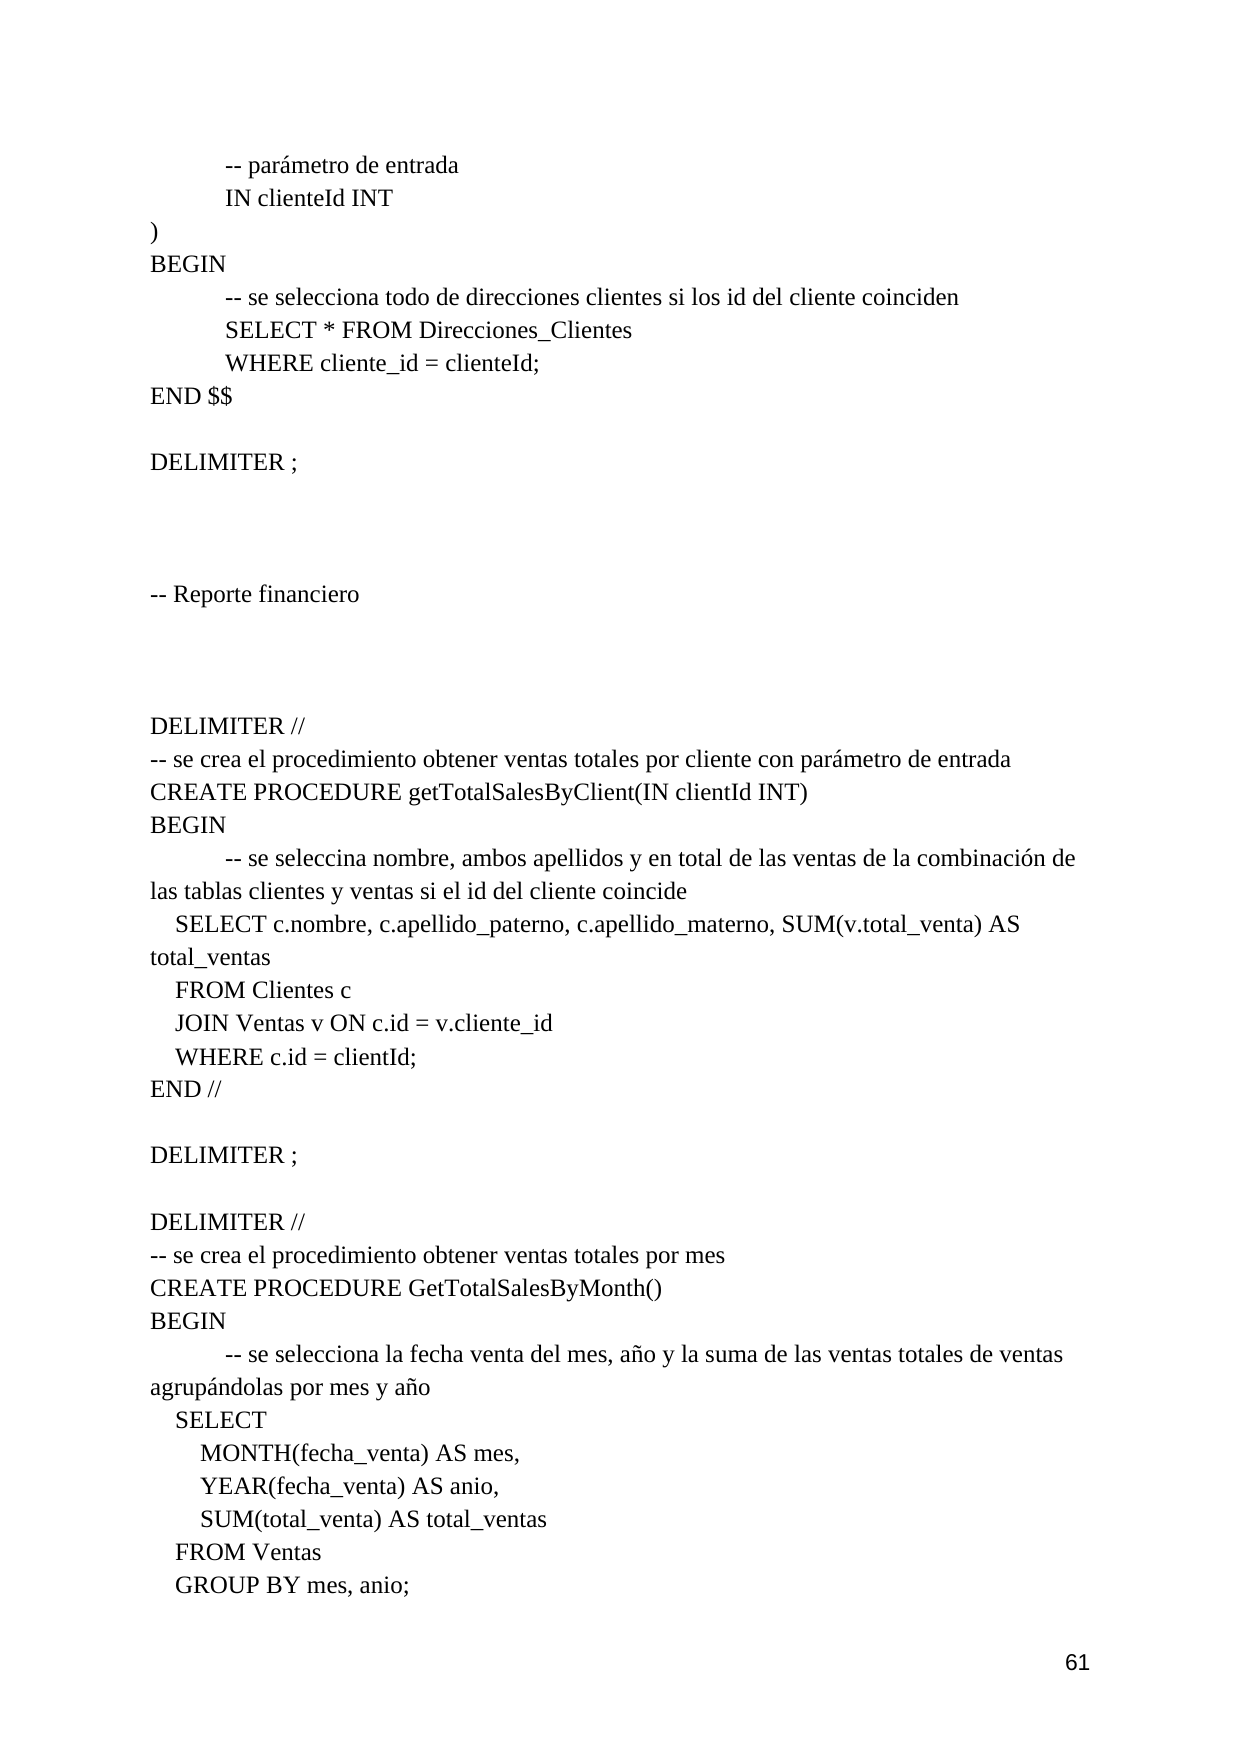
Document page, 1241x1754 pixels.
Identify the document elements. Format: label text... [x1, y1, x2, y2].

text -- se selecciona la fecha venta del mes, año y la suma de las ventas totales de ventas agrupándolas por mes y año [150, 1339, 1090, 1401]
text FROM Clientes c [150, 976, 1090, 1004]
text SELECT c.nombre, c.apellido_paterno, c.apellido_materno, SUM(v.total_venta) AS total_ventas [150, 909, 1090, 971]
text -- parámetro de entrada [150, 150, 1090, 179]
text SELECT * FROM Direcciones_Clientes [150, 315, 1090, 344]
text BEGIN [150, 1306, 1090, 1334]
text IN clienteId INT [150, 183, 1090, 212]
text FROM Ventas [150, 1537, 1090, 1566]
text DELIMITER // [150, 711, 1090, 740]
text DELIMITER ; [150, 447, 1090, 476]
text -- Reporte financiero [150, 579, 1090, 608]
text SELECT [150, 1405, 1090, 1433]
text GROUP BY mes, anio; [150, 1570, 1090, 1599]
text -- se crea el procedimiento obtener ventas totales por cliente con parámetro de entrada [150, 744, 1090, 773]
text END $$ [150, 381, 1090, 410]
text MONTH(fecha_venta) AS mes, [150, 1438, 1090, 1467]
text YEAR(fecha_venta) AS anio, [150, 1471, 1090, 1499]
text JOIN Ventas v ON c.id = v.cliente_id [150, 1008, 1090, 1037]
text -- se seleccina nombre, ambos apellidos y en total de las ventas de la combinación de las tablas clientes y ventas si el id del cliente coincide [150, 843, 1090, 905]
text BEGIN [150, 249, 1090, 278]
text DELIMITER // [150, 1207, 1090, 1235]
text WHERE c.id = clientId; [150, 1042, 1090, 1070]
text -- se crea el procedimiento obtener ventas totales por mes [150, 1240, 1090, 1268]
text SUM(total_venta) AS total_ventas [150, 1504, 1090, 1533]
text CREATE PROCEDURE GetTotalSalesByMonth() [150, 1273, 1090, 1301]
text BEGIN [150, 810, 1090, 839]
text -- se selecciona todo de direcciones clientes si los id del cliente coinciden [150, 282, 1090, 311]
text ) [150, 216, 1090, 245]
text WHERE cliente_id = clienteId; [150, 348, 1090, 377]
text END // [150, 1074, 1090, 1103]
text CREATE PROCEDURE getTotalSalesByClient(IN clientId INT) [150, 777, 1090, 806]
text DELIMITER ; [150, 1141, 1090, 1169]
